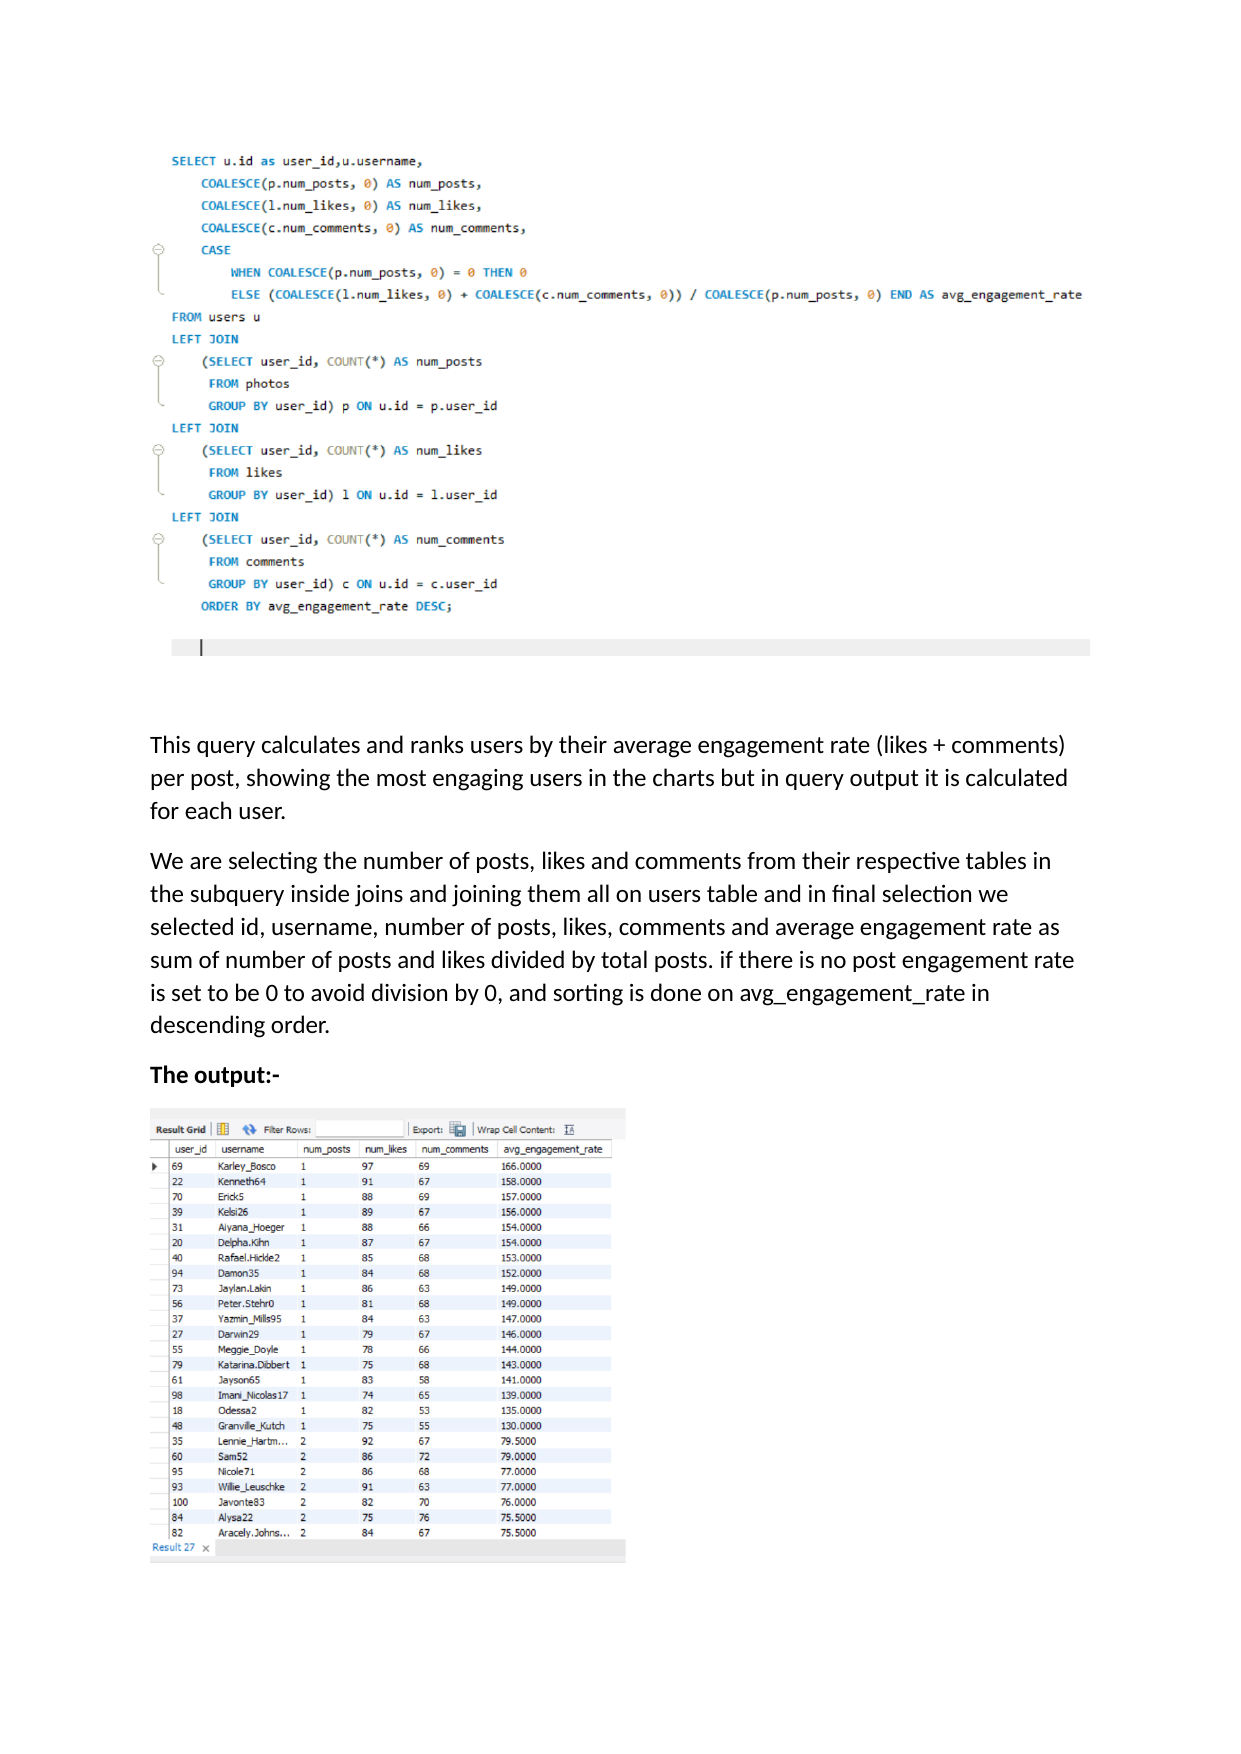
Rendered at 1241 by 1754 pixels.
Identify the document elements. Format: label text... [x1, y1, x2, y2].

text The output:- [150, 1059, 1090, 1090]
text This query calculates and ranks users by their average engagement rate (likes + comments) per post, showing the most engaging users in the charts but in query output it is calculated for each user. [150, 729, 1090, 826]
picture [150, 150, 1091, 656]
picture [150, 1108, 626, 1563]
text We are selecting the number of posts, likes and comments from their respective tables in the subquery inside joins and joining them all on users table and in final selection we selected id, username, number of posts, likes, comments and average engagement rate as sum of number of posts and likes divided by total posts. if there is no post engagement rate is set to be 0 to avoid division by 0, and sorting is done on avg_engagement_rate in descending order. [150, 845, 1090, 1040]
